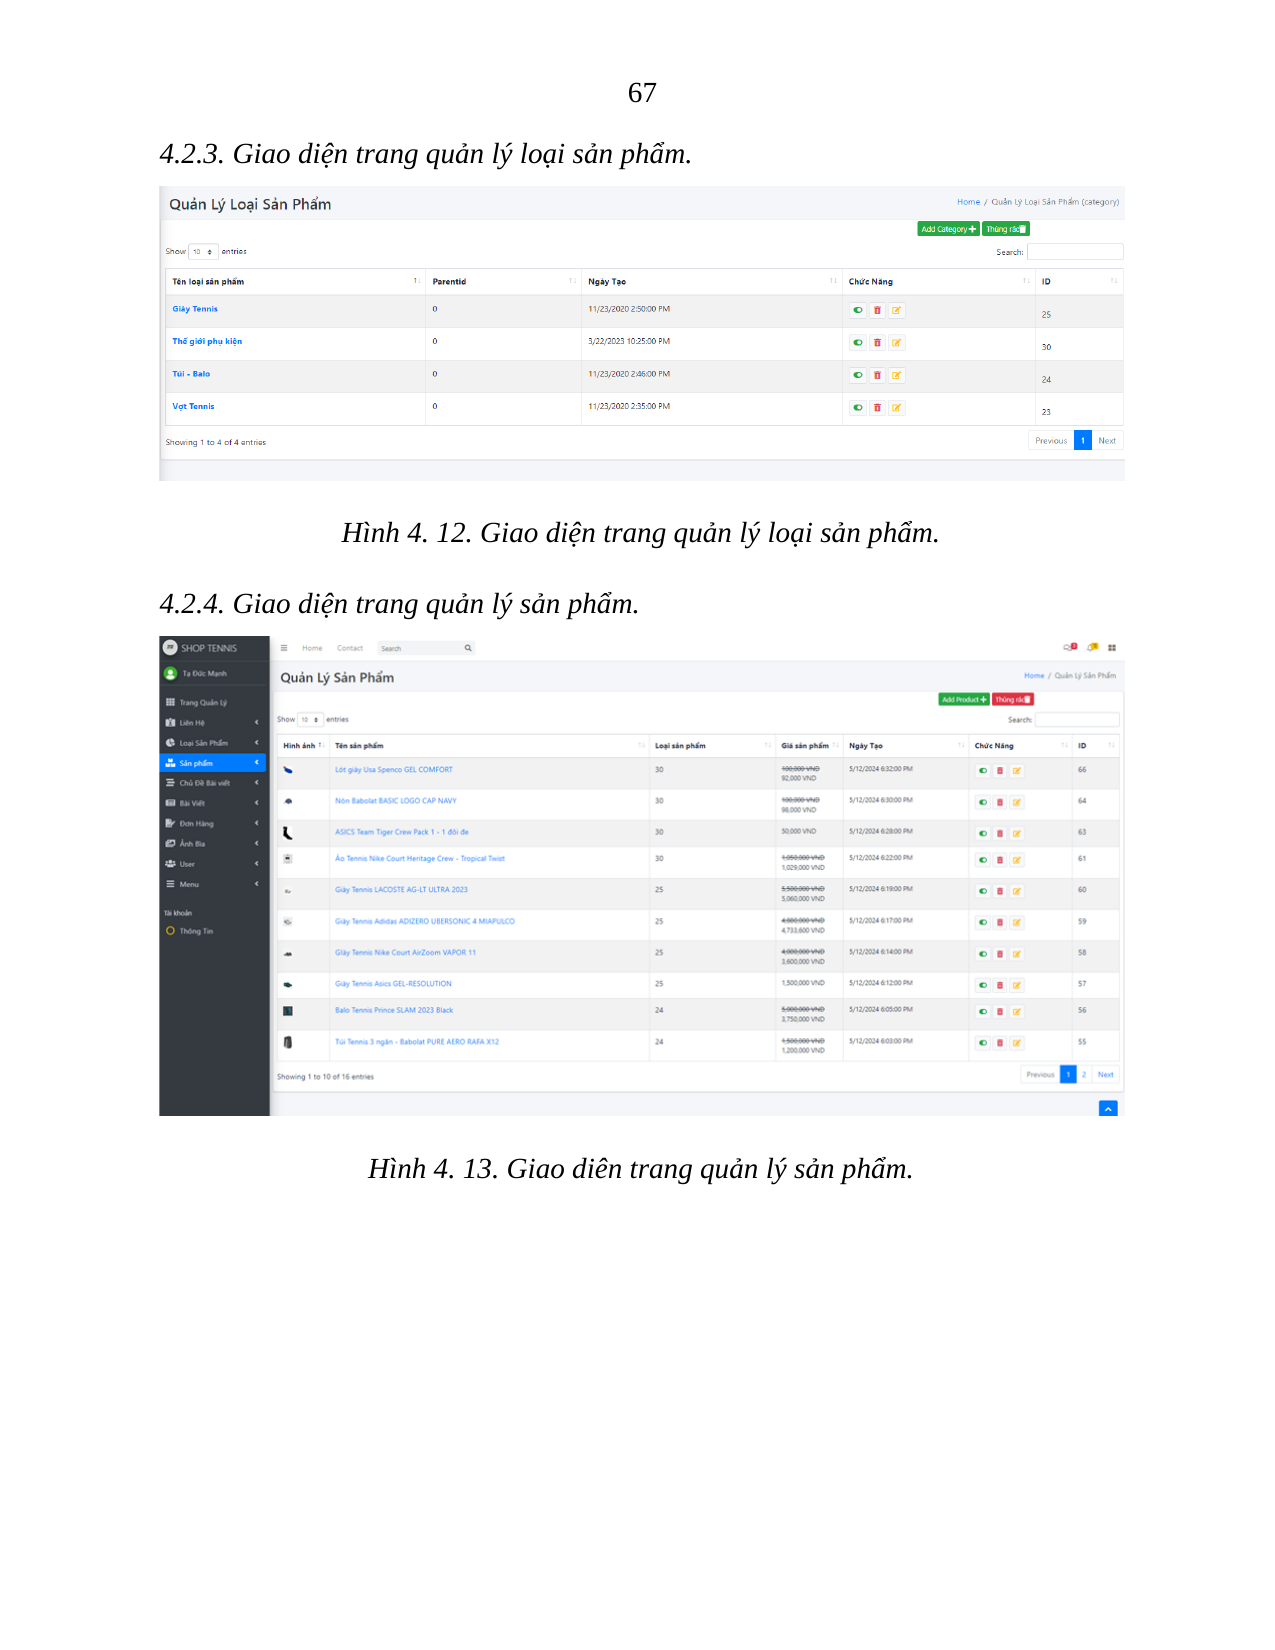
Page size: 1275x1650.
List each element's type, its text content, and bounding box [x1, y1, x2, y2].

subtitle 4.2.4. Giao diện trang quản lý sản phẩm. [159, 587, 1125, 620]
picture [159, 186, 1125, 481]
text Hình 4. 12. Giao diện trang quản lý loại sản phẩm. [159, 515, 1125, 549]
picture [159, 636, 1125, 1116]
text Hình 4. 13. Giao diên trang quản lý sản phẩm. [159, 1151, 1125, 1184]
subtitle 4.2.3. Giao diện trang quản lý loại sản phẩm. [159, 137, 1125, 170]
